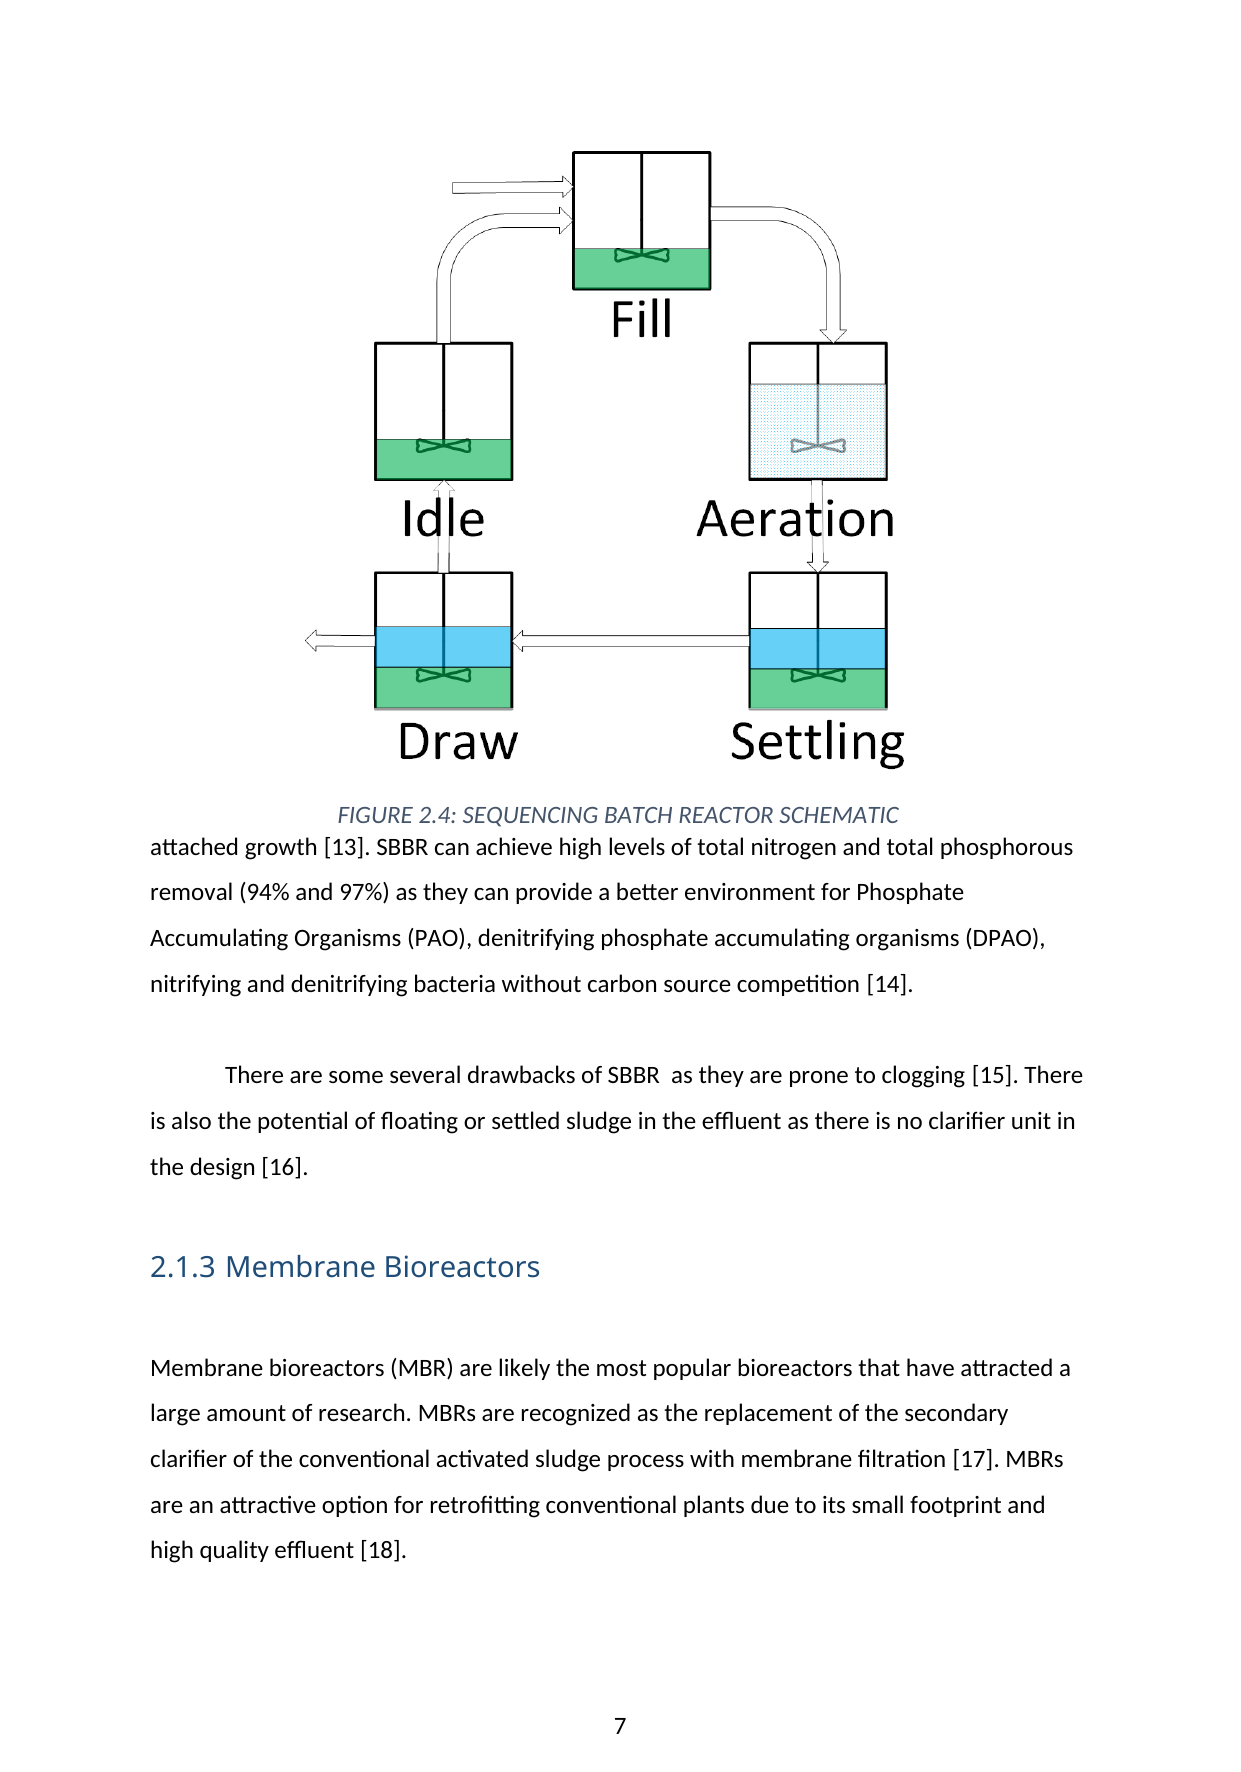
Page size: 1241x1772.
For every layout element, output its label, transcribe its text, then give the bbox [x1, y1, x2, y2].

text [150, 150, 1090, 998]
subtitle 2.1.3 Membrane Bioreactors [150, 1246, 1090, 1286]
text Membrane bioreactors (MBR) are likely the most popular bioreactors that have attracted a large amount of research. MBRs are recognized as the replacement of the secondary clarifier of the conventional activated sludge process with membrane filtration [17]. MBRs are an attractive option for retrofitting conventional plants due to its small footprint and high quality effluent [18]. [150, 1352, 1090, 1565]
text There are some several drawbacks of SBBR as they are prone to clogging [15]. There is also the potential of floating or settled sludge in the effluent as there is no clarifier unit in the design [16]. [150, 1059, 1090, 1181]
picture [305, 151, 935, 803]
